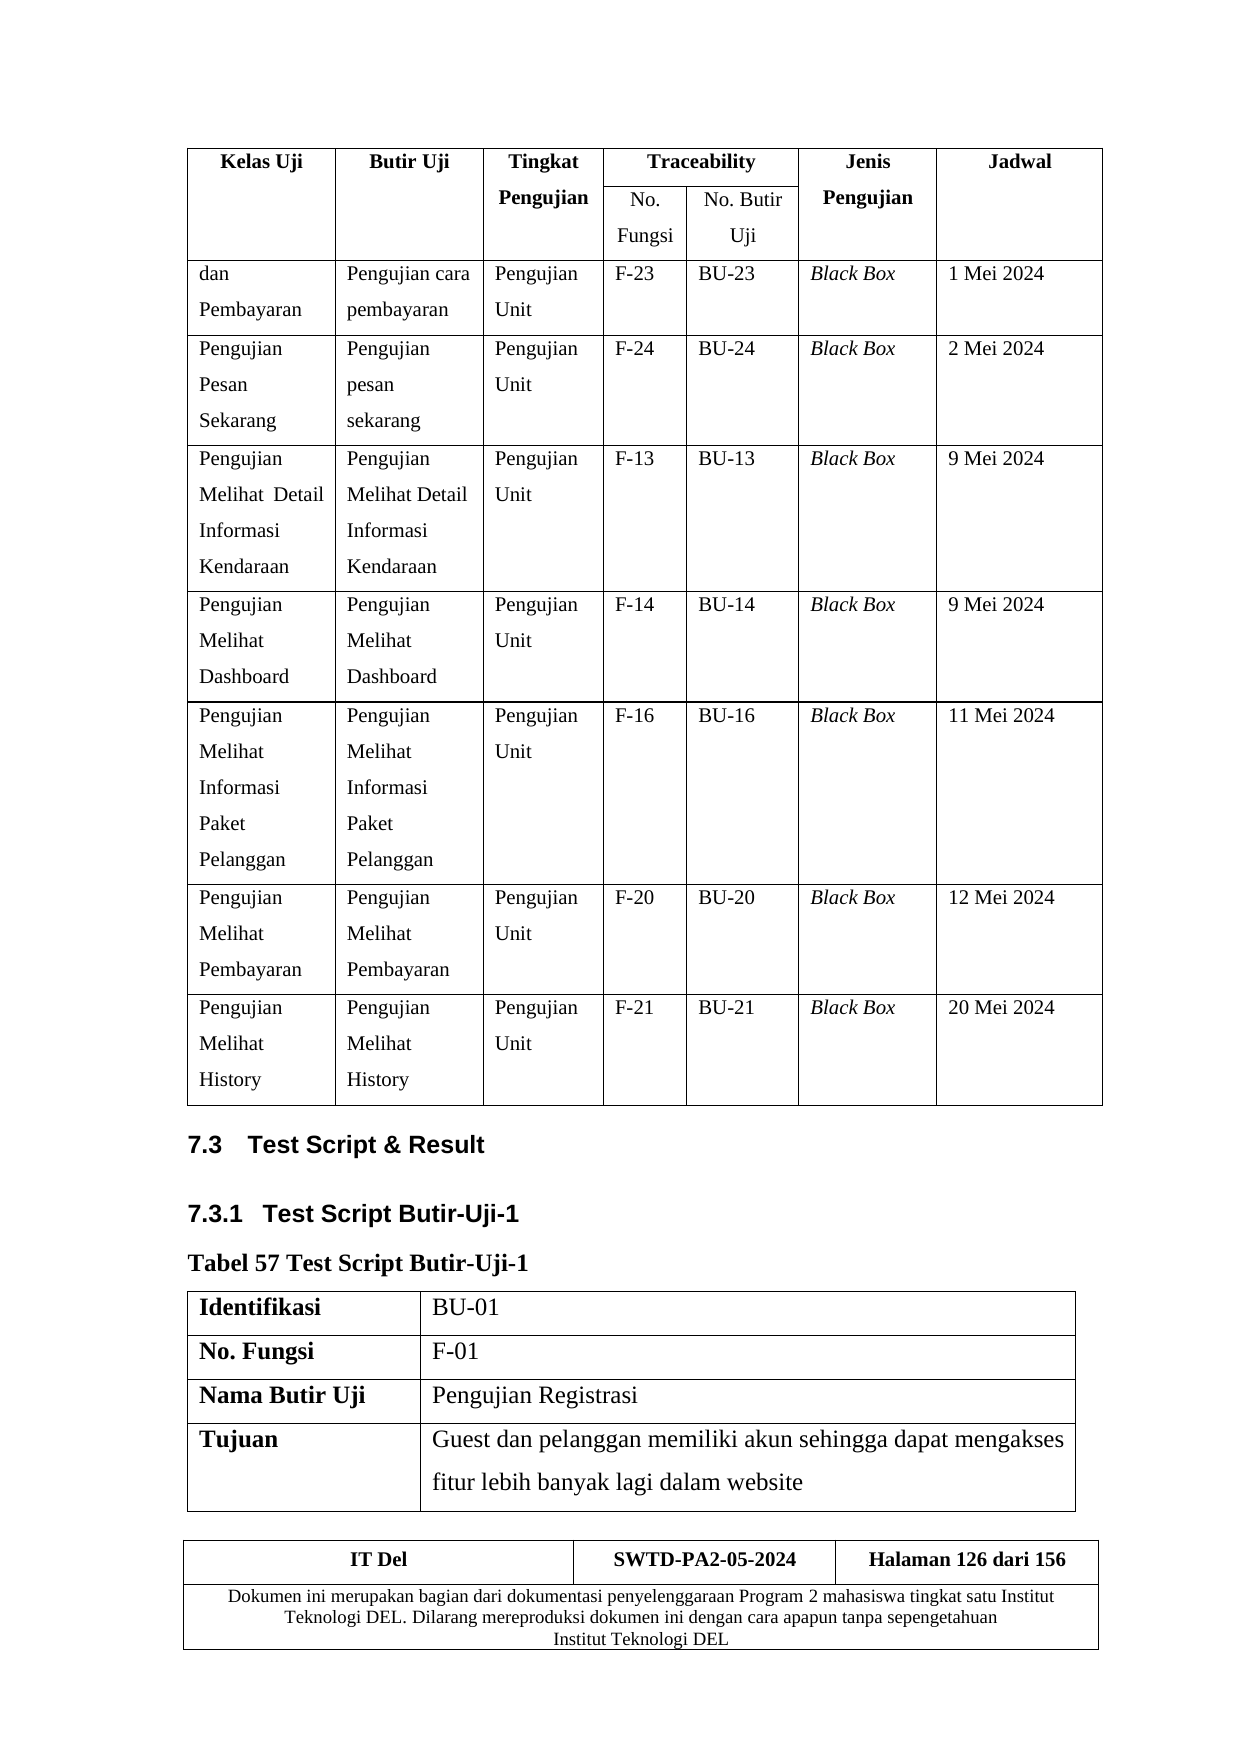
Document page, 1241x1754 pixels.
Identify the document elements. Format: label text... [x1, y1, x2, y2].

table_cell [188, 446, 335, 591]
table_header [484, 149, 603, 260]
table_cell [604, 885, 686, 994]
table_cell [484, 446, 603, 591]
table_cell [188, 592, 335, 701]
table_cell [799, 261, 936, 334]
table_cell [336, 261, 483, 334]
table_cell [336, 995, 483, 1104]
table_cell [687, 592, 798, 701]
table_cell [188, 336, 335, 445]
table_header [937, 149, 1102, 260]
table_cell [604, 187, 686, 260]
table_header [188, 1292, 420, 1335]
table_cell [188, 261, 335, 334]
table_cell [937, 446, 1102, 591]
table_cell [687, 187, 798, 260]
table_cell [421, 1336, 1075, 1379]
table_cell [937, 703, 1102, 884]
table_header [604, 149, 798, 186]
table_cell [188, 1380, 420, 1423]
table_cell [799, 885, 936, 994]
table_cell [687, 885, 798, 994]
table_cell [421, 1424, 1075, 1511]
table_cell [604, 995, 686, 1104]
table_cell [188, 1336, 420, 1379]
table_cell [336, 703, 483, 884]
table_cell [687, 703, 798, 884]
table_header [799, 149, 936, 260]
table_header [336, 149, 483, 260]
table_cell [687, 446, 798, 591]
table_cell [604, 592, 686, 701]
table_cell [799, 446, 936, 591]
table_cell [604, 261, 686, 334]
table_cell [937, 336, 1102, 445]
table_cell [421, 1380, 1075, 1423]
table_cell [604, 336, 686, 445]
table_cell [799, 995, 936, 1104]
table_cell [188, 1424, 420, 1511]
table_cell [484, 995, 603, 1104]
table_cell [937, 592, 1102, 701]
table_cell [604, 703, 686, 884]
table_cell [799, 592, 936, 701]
subtitle Test Script Butir-Uji-1 [187, 1199, 1092, 1227]
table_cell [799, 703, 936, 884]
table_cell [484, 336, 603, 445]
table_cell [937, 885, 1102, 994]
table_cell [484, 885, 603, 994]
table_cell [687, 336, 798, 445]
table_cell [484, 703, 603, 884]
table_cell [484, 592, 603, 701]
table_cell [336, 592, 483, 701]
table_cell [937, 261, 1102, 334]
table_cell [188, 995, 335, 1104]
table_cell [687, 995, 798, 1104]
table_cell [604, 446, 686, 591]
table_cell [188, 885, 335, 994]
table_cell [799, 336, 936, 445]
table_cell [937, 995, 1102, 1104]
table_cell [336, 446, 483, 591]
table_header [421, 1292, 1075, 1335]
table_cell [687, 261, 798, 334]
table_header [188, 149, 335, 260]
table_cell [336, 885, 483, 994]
subtitle Test Script & Result [187, 1131, 1092, 1159]
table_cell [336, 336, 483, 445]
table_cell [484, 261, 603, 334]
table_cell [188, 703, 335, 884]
